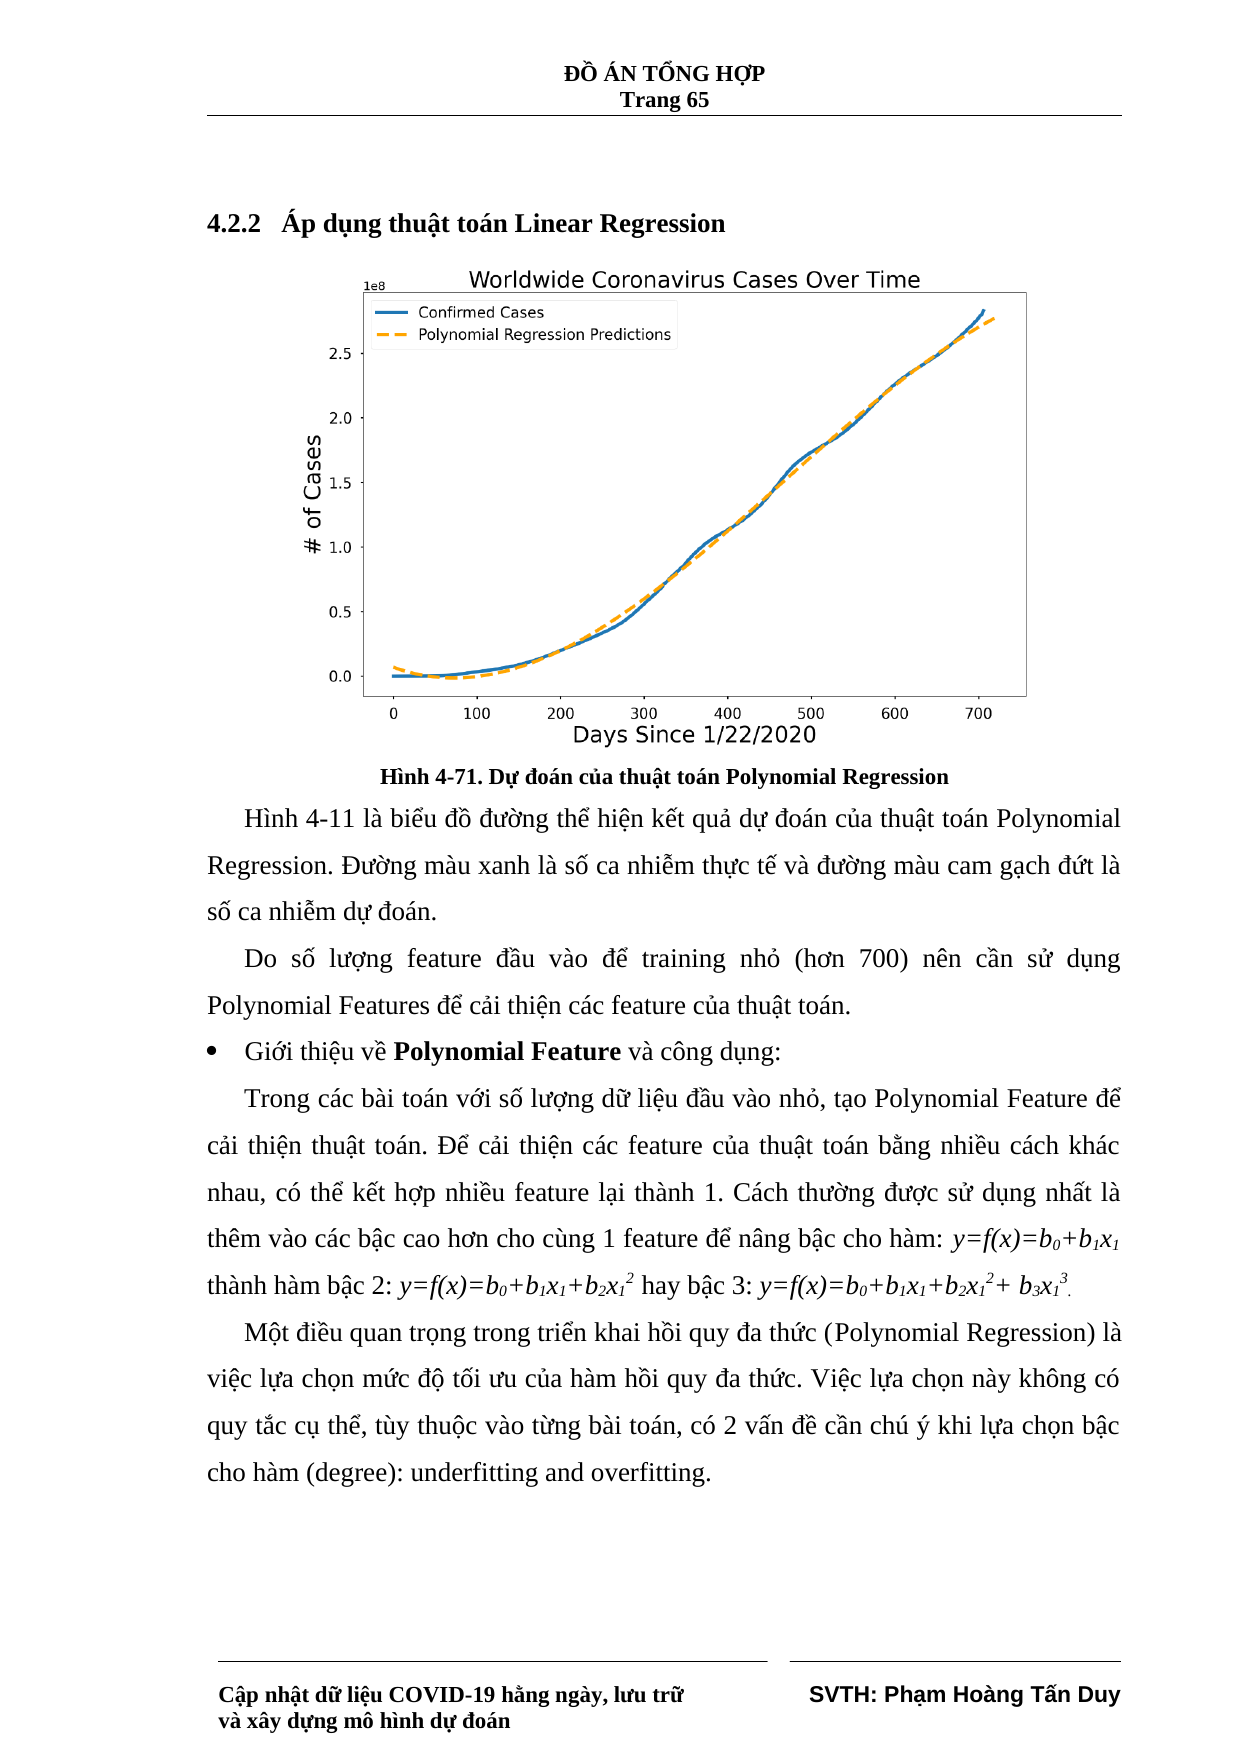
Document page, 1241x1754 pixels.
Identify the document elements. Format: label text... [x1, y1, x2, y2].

picture [298, 266, 1031, 752]
text Một điều quan trọng trong triển khai hồi quy đa thức (Polynomial Regression) là việc lựa chọn mức độ tối ưu của hàm hồi quy đa thức. Việc lựa chọn này không có quy tắc cụ thể, tùy thuộc vào từng bài toán, có 2 vấn đề cần chú ý khi lựa chọn bậc cho hàm (degree): underfitting and overfitting. [207, 1316, 1122, 1487]
text Do số lượng feature đầu vào để training nhỏ (hơn 700) nên cần sử dụng Polynomial Features để cải thiện các feature của thuật toán. [207, 942, 1122, 1020]
list Giới thiệu về Polynomial Feature và công dụng: [207, 1036, 1122, 1067]
text Hình 4-11 là biểu đồ đường thể hiện kết quả dự đoán của thuật toán Polynomial Regression. Đường màu xanh là số ca nhiễm thực tế và đường màu cam gạch đứt là số ca nhiễm dự đoán. [207, 802, 1122, 927]
text Trong các bài toán với số lượng dữ liệu đầu vào nhỏ, tạo Polynomial Feature để cải thiện thuật toán. Để cải thiện các feature của thuật toán bằng nhiều cách khác nhau, có thể kết hợp nhiều feature lại thành 1. Cách thường được sử dụng nhất là thêm vào các bậc cao hơn cho cùng 1 feature để nâng bậc cho hàm: y=f(x)=b0+b1x1 thành hàm bậc 2: y=f(x)=b0+b1x1+b2x12 hay bậc 3: y=f(x)=b0+b1x1+b2x12+ b3x13. [207, 1082, 1122, 1300]
subtitle Áp dụng thuật toán Linear Regression [207, 207, 1122, 238]
